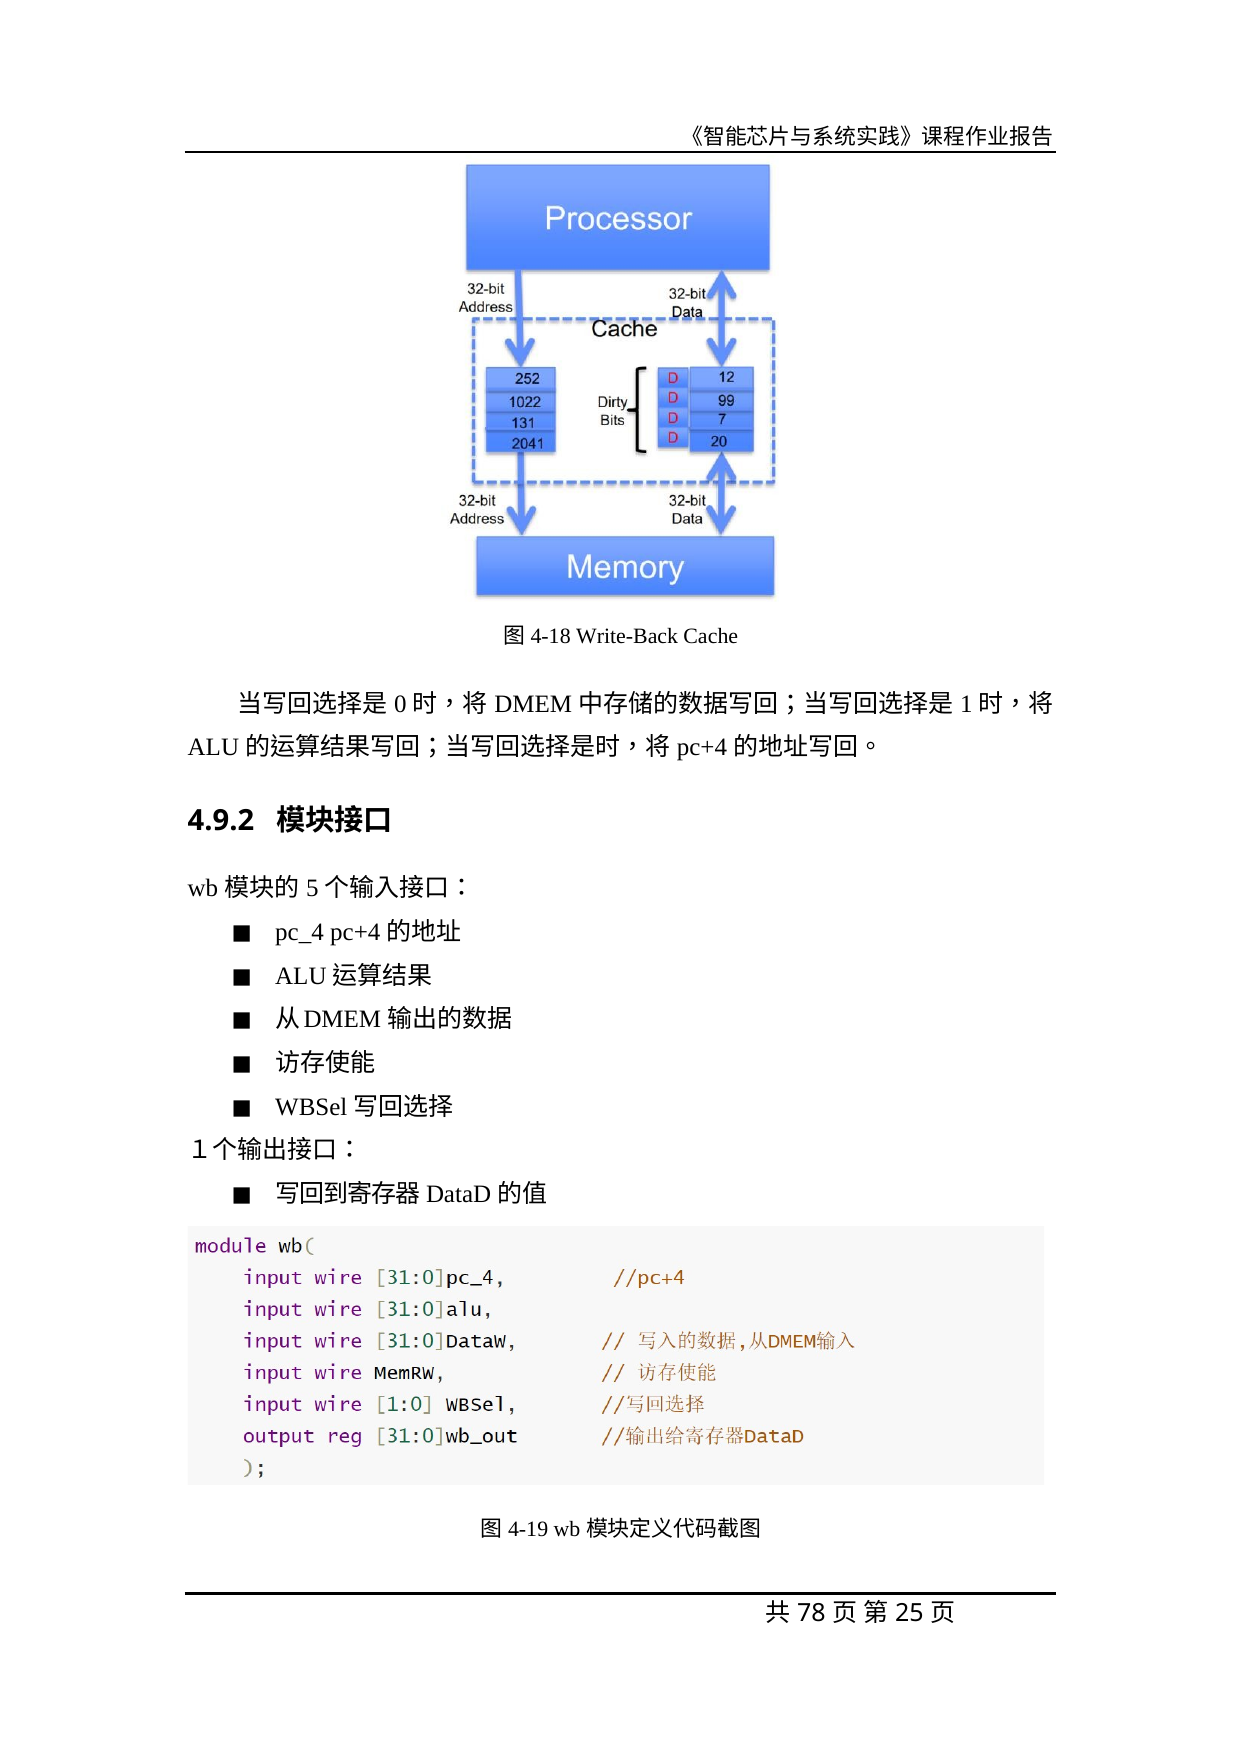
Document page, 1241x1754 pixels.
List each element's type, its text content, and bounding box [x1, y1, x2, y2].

text 图 4-18 Write-Back Cache [182, 620, 1058, 650]
subtitle 模块接口 [187, 799, 1098, 839]
list pc_4 pc+4 的地址 [231, 914, 1098, 948]
text １个输出接口： [187, 1132, 1098, 1166]
text ALU 的运算结果写回；当写回选择是时，将 pc+4 的地址写回。 [187, 729, 1098, 763]
text 图 4-19 wb 模块定义代码截图 [182, 1513, 1058, 1542]
list 写回到寄存器 DataD 的值 [231, 1176, 1098, 1210]
picture [441, 155, 779, 602]
text wb 模块的 5 个输入接口： [187, 870, 1098, 904]
list WBSel 写回选择 [231, 1089, 1098, 1123]
list ALU 运算结果 [231, 958, 1098, 992]
list 访存使能 [231, 1045, 1098, 1079]
list 从 DMEM 输出的数据 [231, 1001, 1098, 1035]
picture [187, 1226, 1045, 1485]
text 当写回选择是 0 时，将 DMEM 中存储的数据写回；当写回选择是 1 时，将 [237, 685, 1098, 719]
